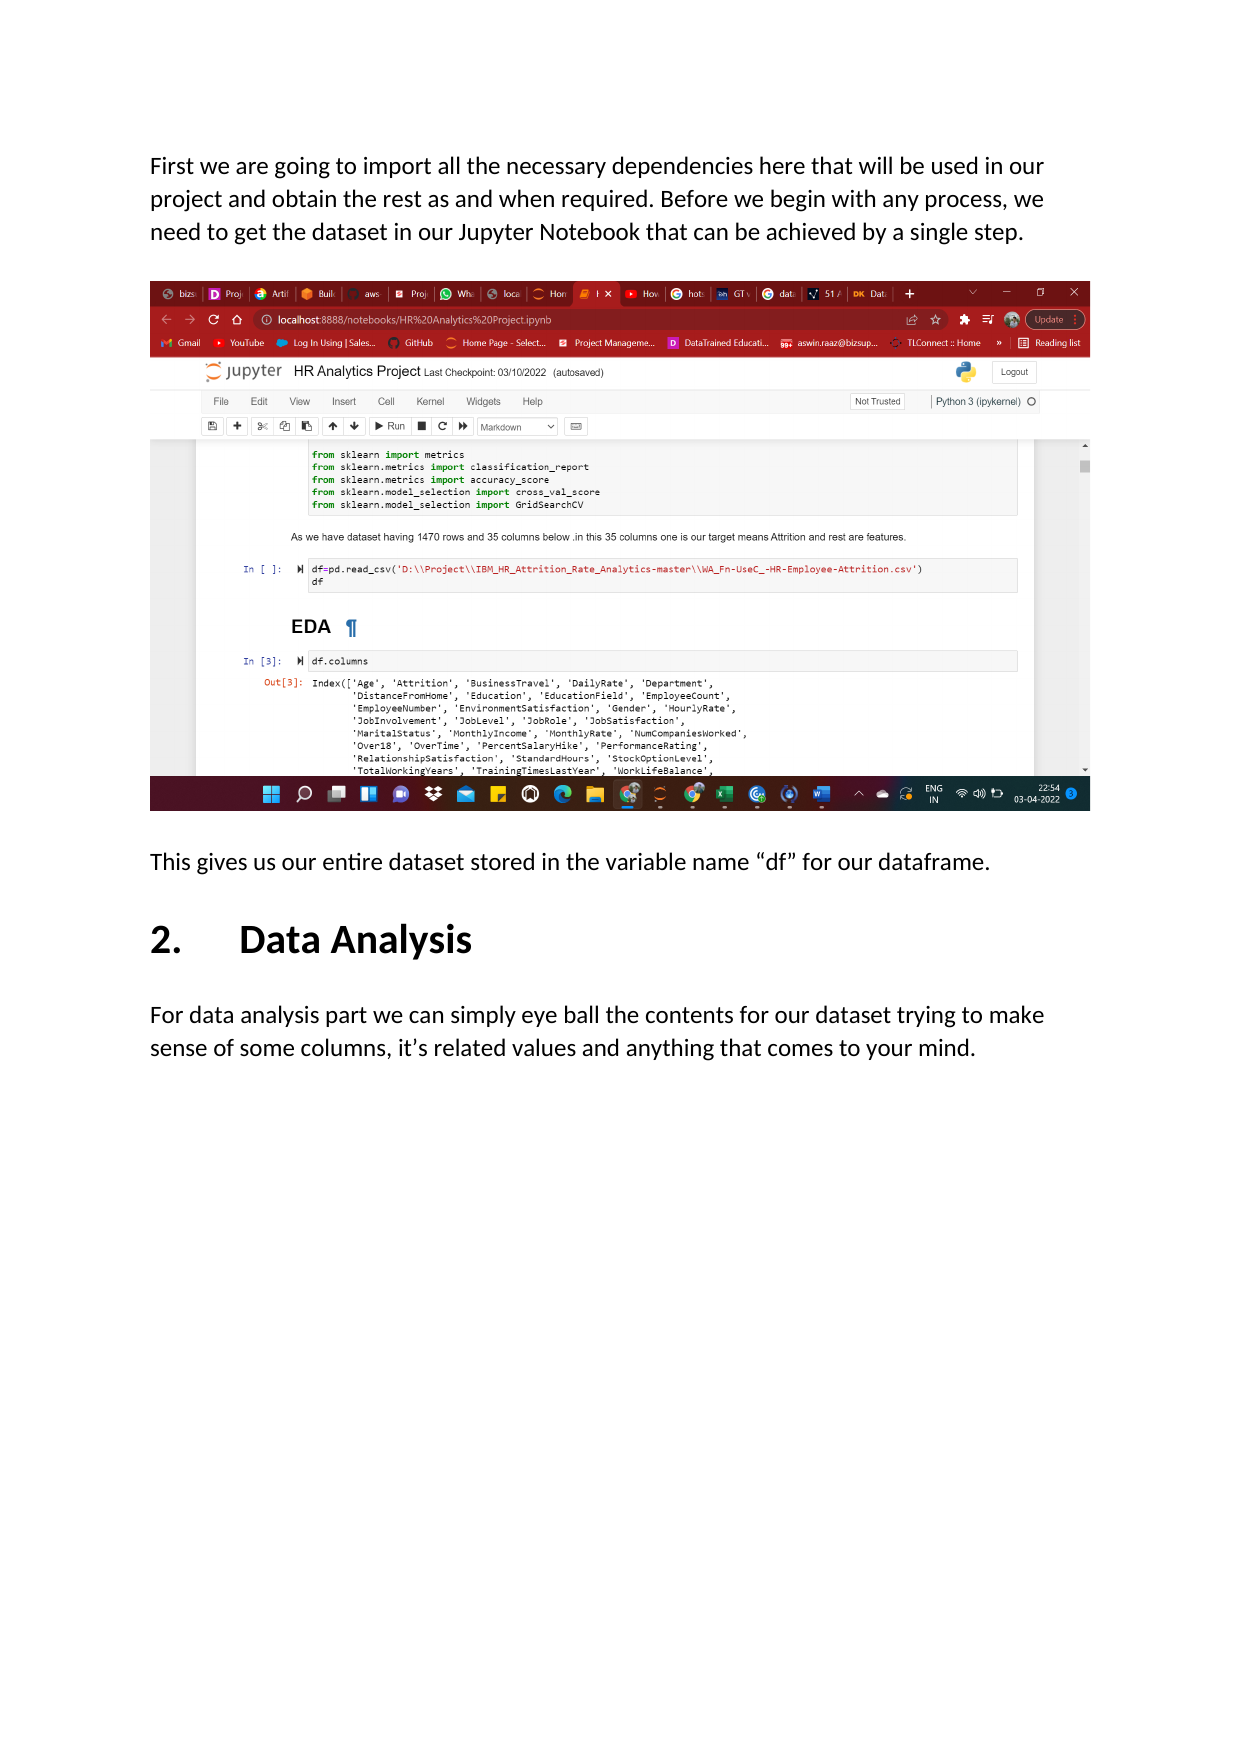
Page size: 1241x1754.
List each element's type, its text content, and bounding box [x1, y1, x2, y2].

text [150, 150, 1090, 281]
picture [150, 281, 1091, 811]
